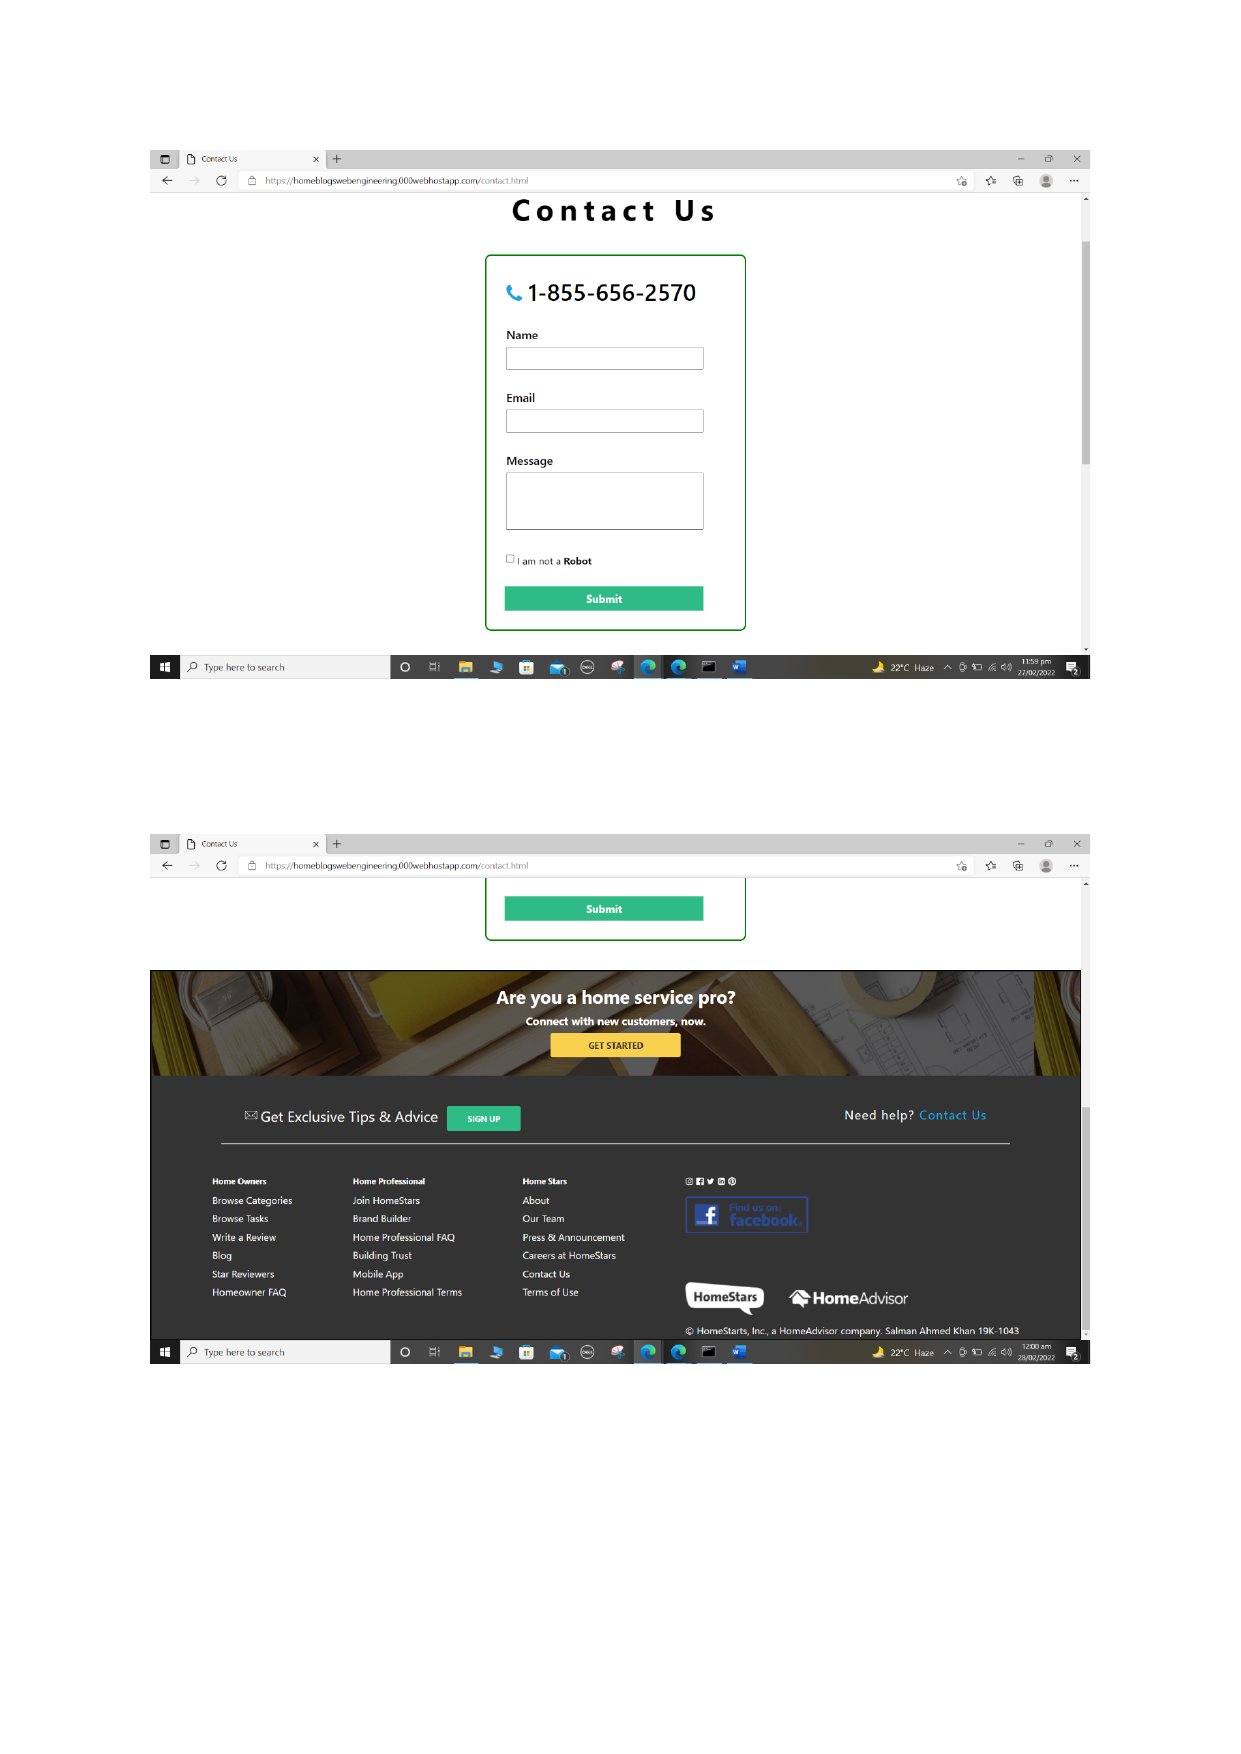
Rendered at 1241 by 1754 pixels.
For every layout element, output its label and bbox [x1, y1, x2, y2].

picture [150, 150, 1091, 679]
picture [150, 834, 1091, 1364]
